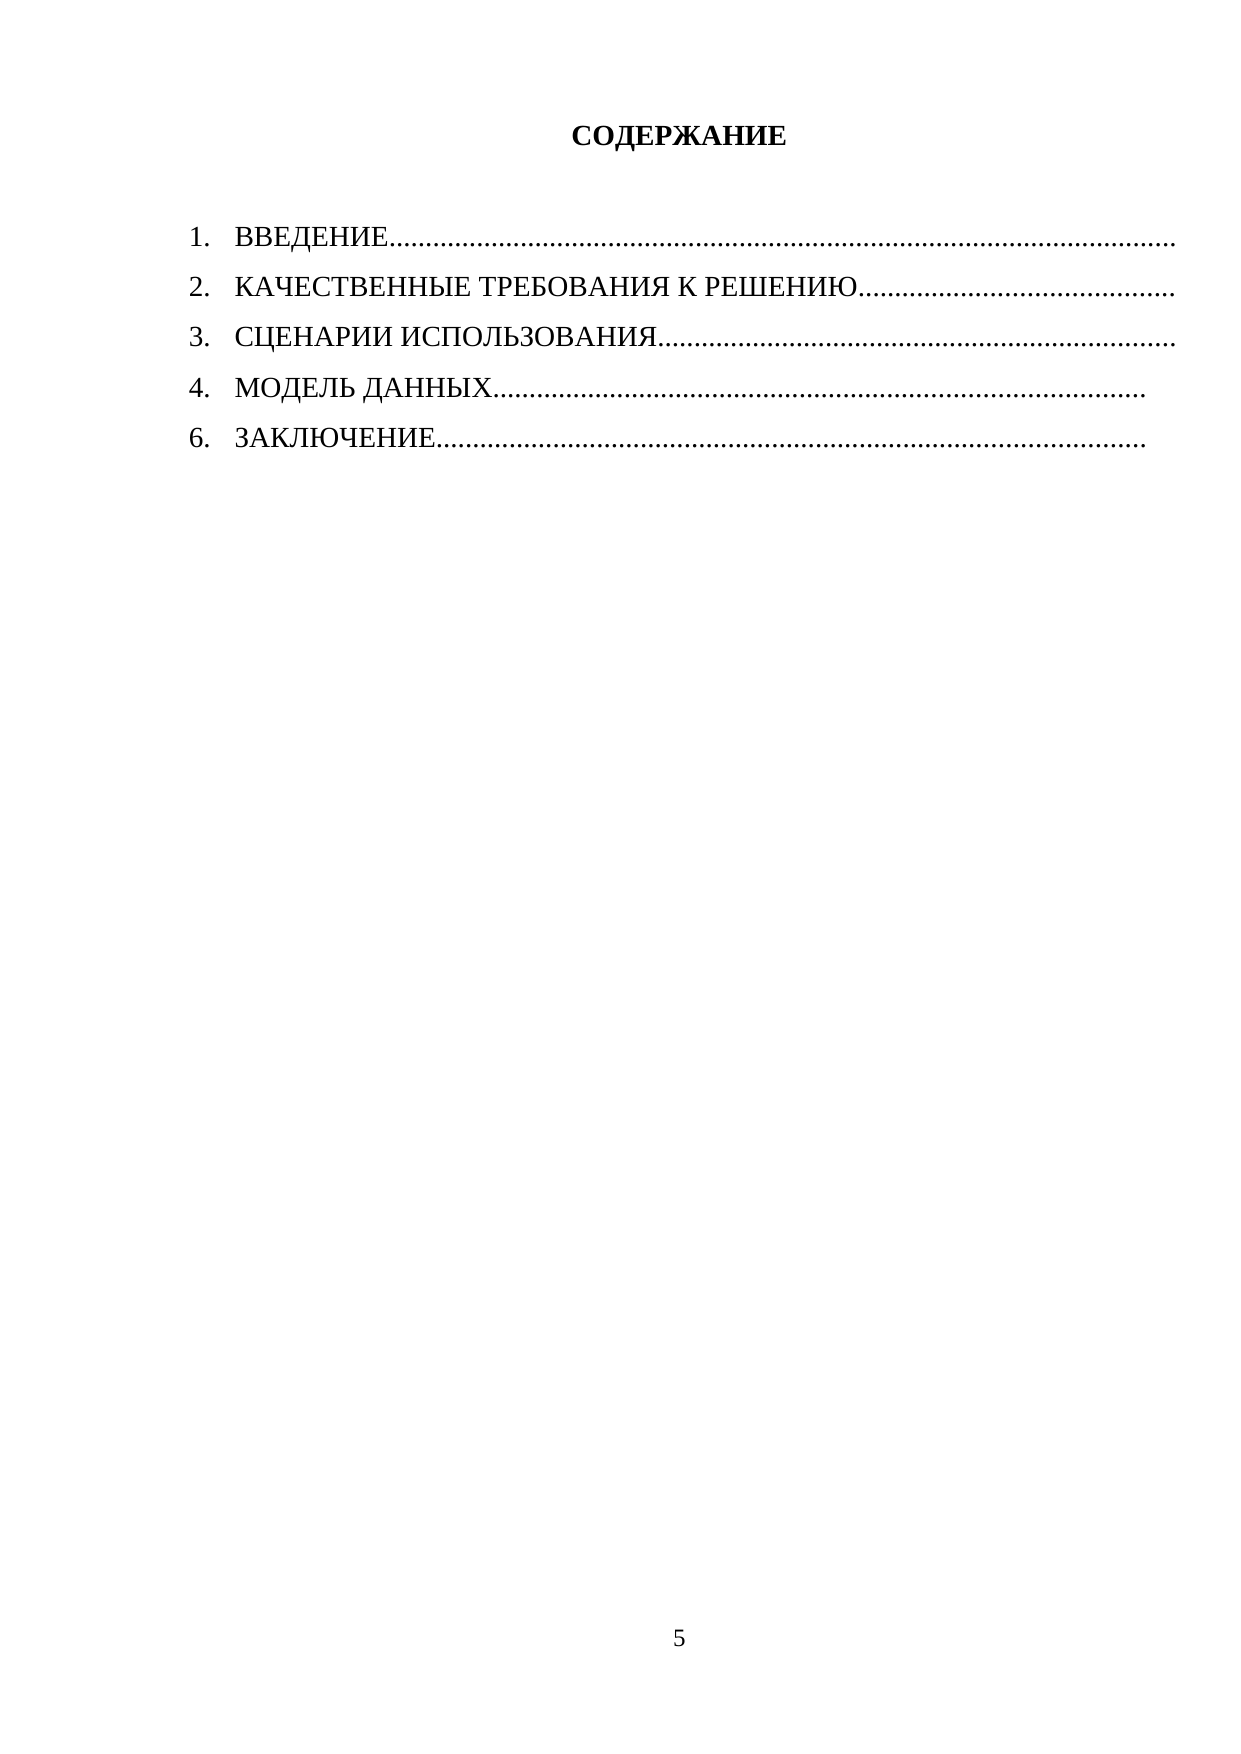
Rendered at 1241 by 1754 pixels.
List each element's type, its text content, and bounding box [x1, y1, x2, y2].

table_header 1. ВВЕДЕНИЕ 6 2. КАЧЕСТВЕННЫЕ ТРЕБОВАНИЯ К РЕШЕНИЮ 7 3. СЦЕНАРИИ ИСПОЛЬЗОВАНИЯ 8 4. МОДЕЛЬ ДАННЫХ 214 6. ЗАКЛЮЧЕНИЕ 122 [177, 219, 1002, 592]
text содержание [177, 118, 1181, 152]
table_header [1003, 219, 1181, 592]
